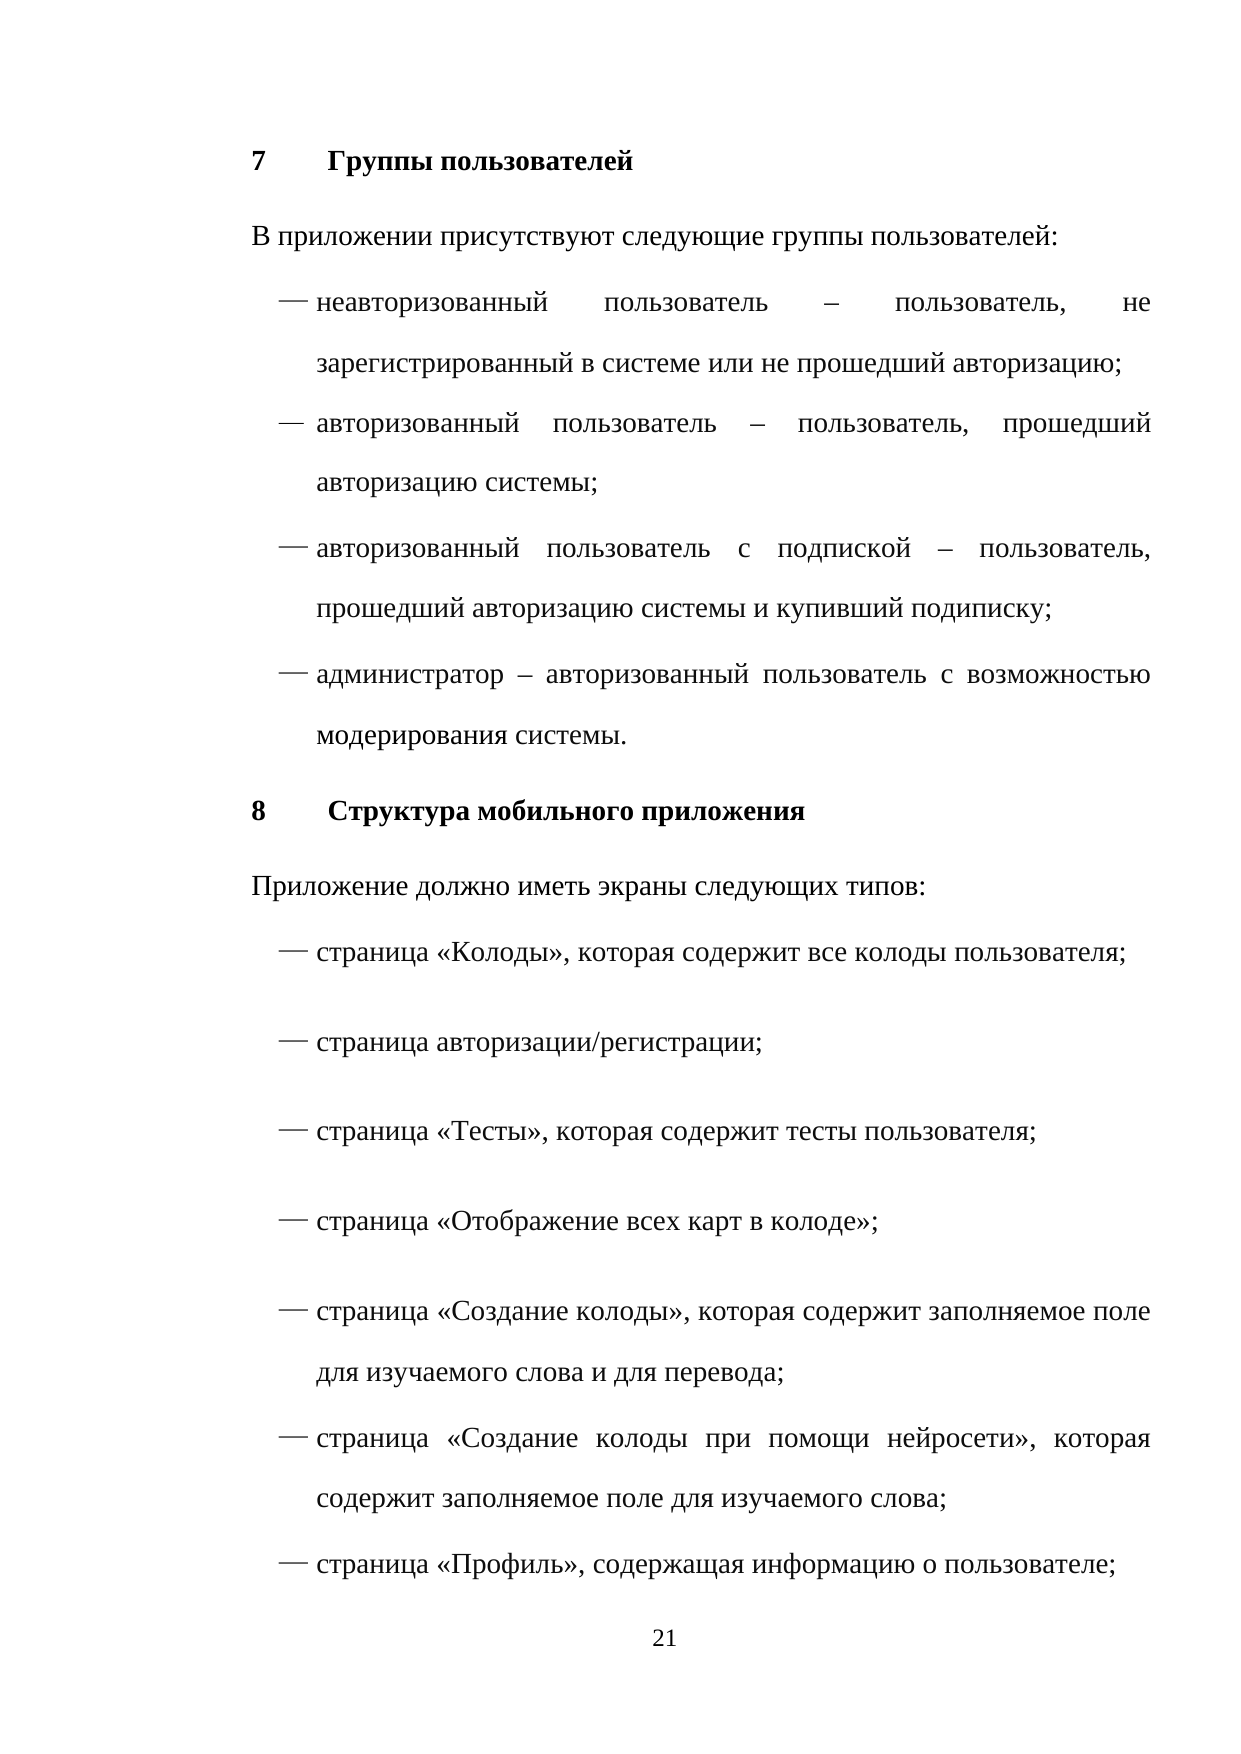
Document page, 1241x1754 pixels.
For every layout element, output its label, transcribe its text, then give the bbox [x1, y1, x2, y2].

text страница «Колоды», которая содержит все колоды пользователя; [279, 918, 1152, 978]
text страница «Тесты», которая содержит тесты пользователя; [279, 1098, 1152, 1157]
text Группы пользователей [177, 143, 1152, 177]
text авторизованный пользователь – пользователь, прошедший авторизацию системы; [279, 396, 1152, 497]
text неавторизованный пользователь – пользователь, не зарегистрированный в системе или не прошедший авторизацию; [279, 269, 1152, 379]
text авторизованный пользователь с подпиской – пользователь, прошедший авторизацию системы и купивший подиписку; [279, 514, 1152, 624]
text администратор – авторизованный пользователь с возможностью модерирования системы. [279, 641, 1152, 751]
text страница «Создание колоды при помощи нейросети», которая содержит заполняемое поле для изучаемого слова; [279, 1404, 1152, 1514]
text страница «Отображение всех карт в колоде»; [279, 1187, 1152, 1247]
text страница «Создание колоды», которая содержит заполняемое поле для изучаемого слова и для перевода; [279, 1277, 1152, 1387]
text страница авторизации/регистрации; [279, 1008, 1152, 1068]
text Структура мобильного приложения [177, 793, 1152, 826]
text В приложении присутствуют следующие группы пользователей: [177, 218, 1152, 252]
text страница «Профиль», содержащая информацию о пользователе; [279, 1531, 1152, 1591]
text Приложение должно иметь экраны следующих типов: [177, 868, 1152, 902]
